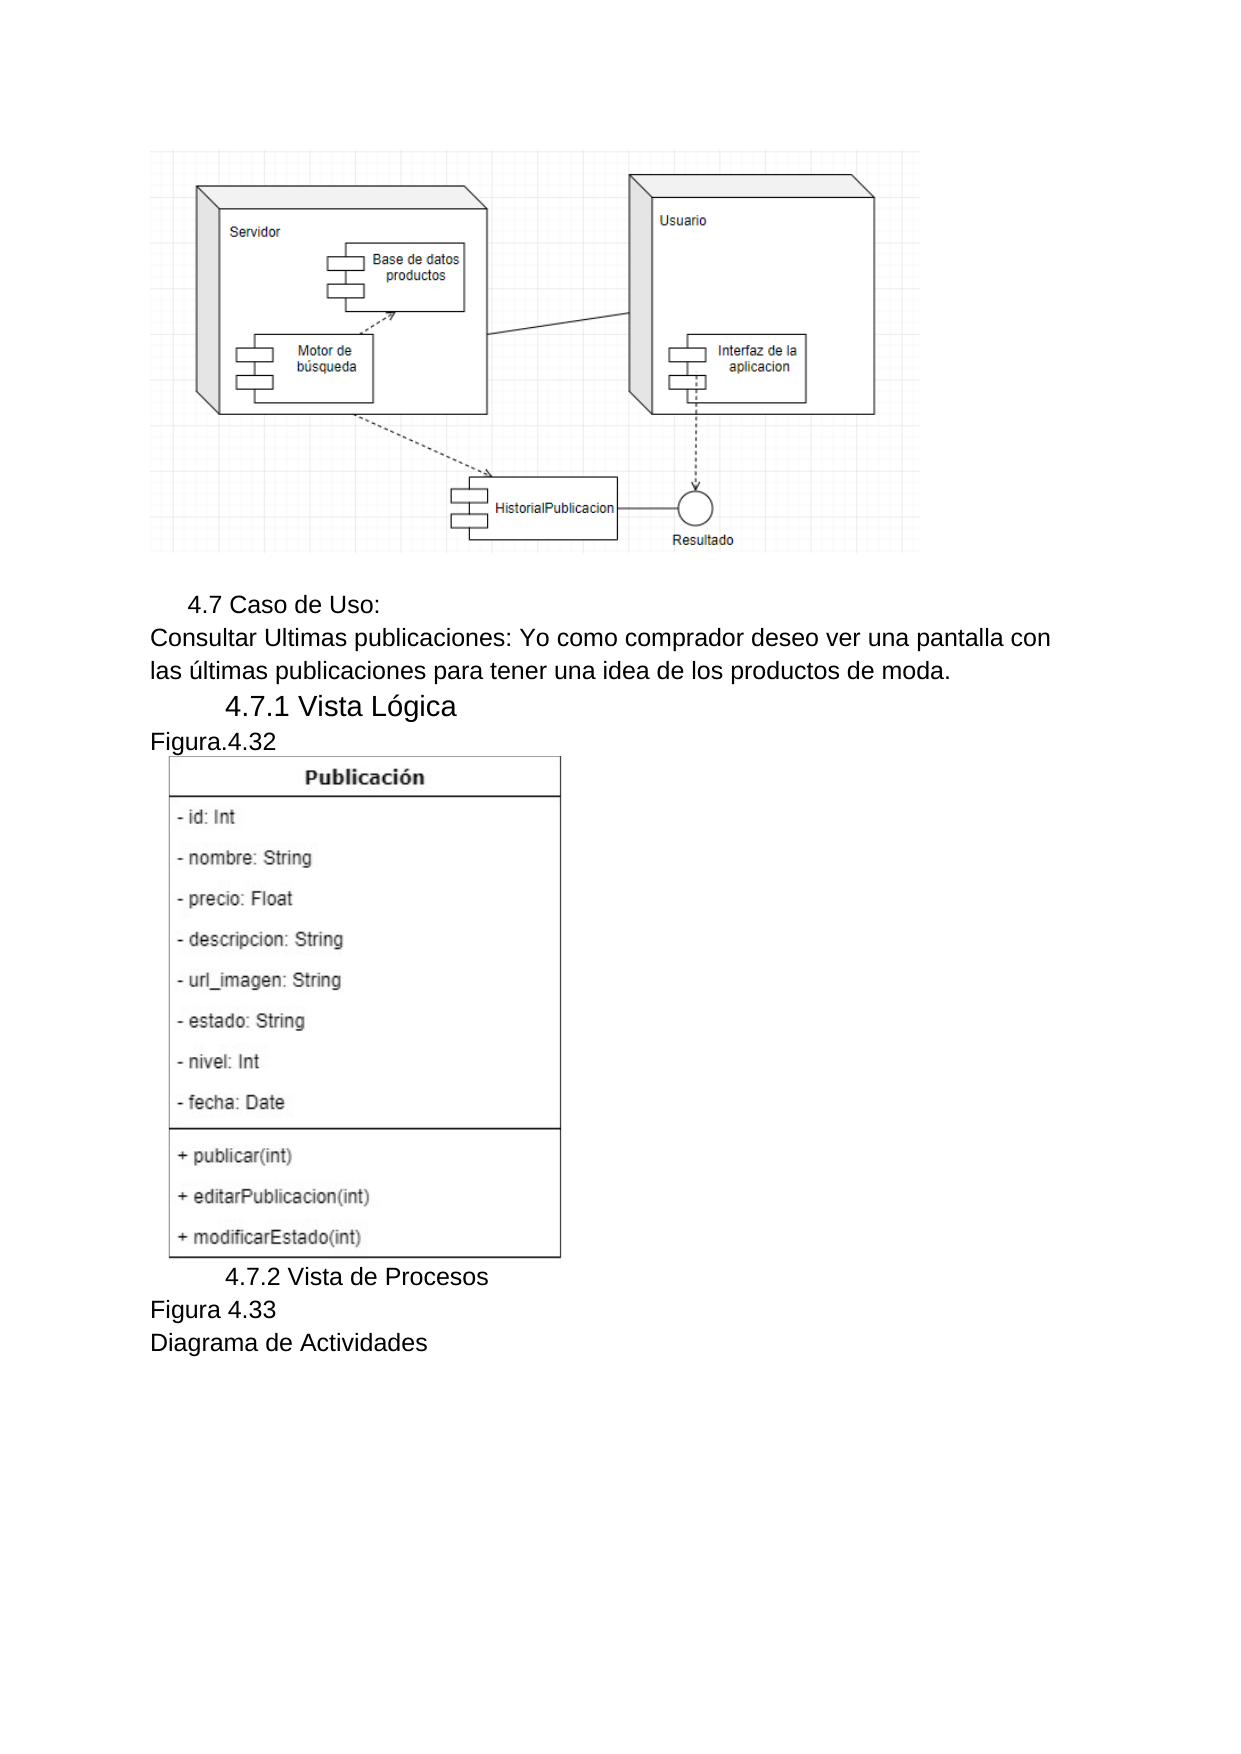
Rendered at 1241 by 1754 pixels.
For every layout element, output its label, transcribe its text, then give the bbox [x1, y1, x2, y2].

text Figura.4.32 [150, 727, 1090, 756]
text Diagrama de Actividades [150, 1328, 1090, 1357]
picture [150, 150, 921, 553]
text 4.7 Caso de Uso: [187, 590, 1090, 618]
text 4.7.2 Vista de Procesos [225, 1262, 1090, 1291]
text Consultar Ultimas publicaciones: Yo como comprador deseo ver una pantalla con las últimas publicaciones para tener una idea de los productos de moda. [150, 623, 1090, 684]
text 4.7.1 Vista Lógica [150, 689, 1090, 722]
text Figura 4.33 [150, 1295, 1090, 1324]
